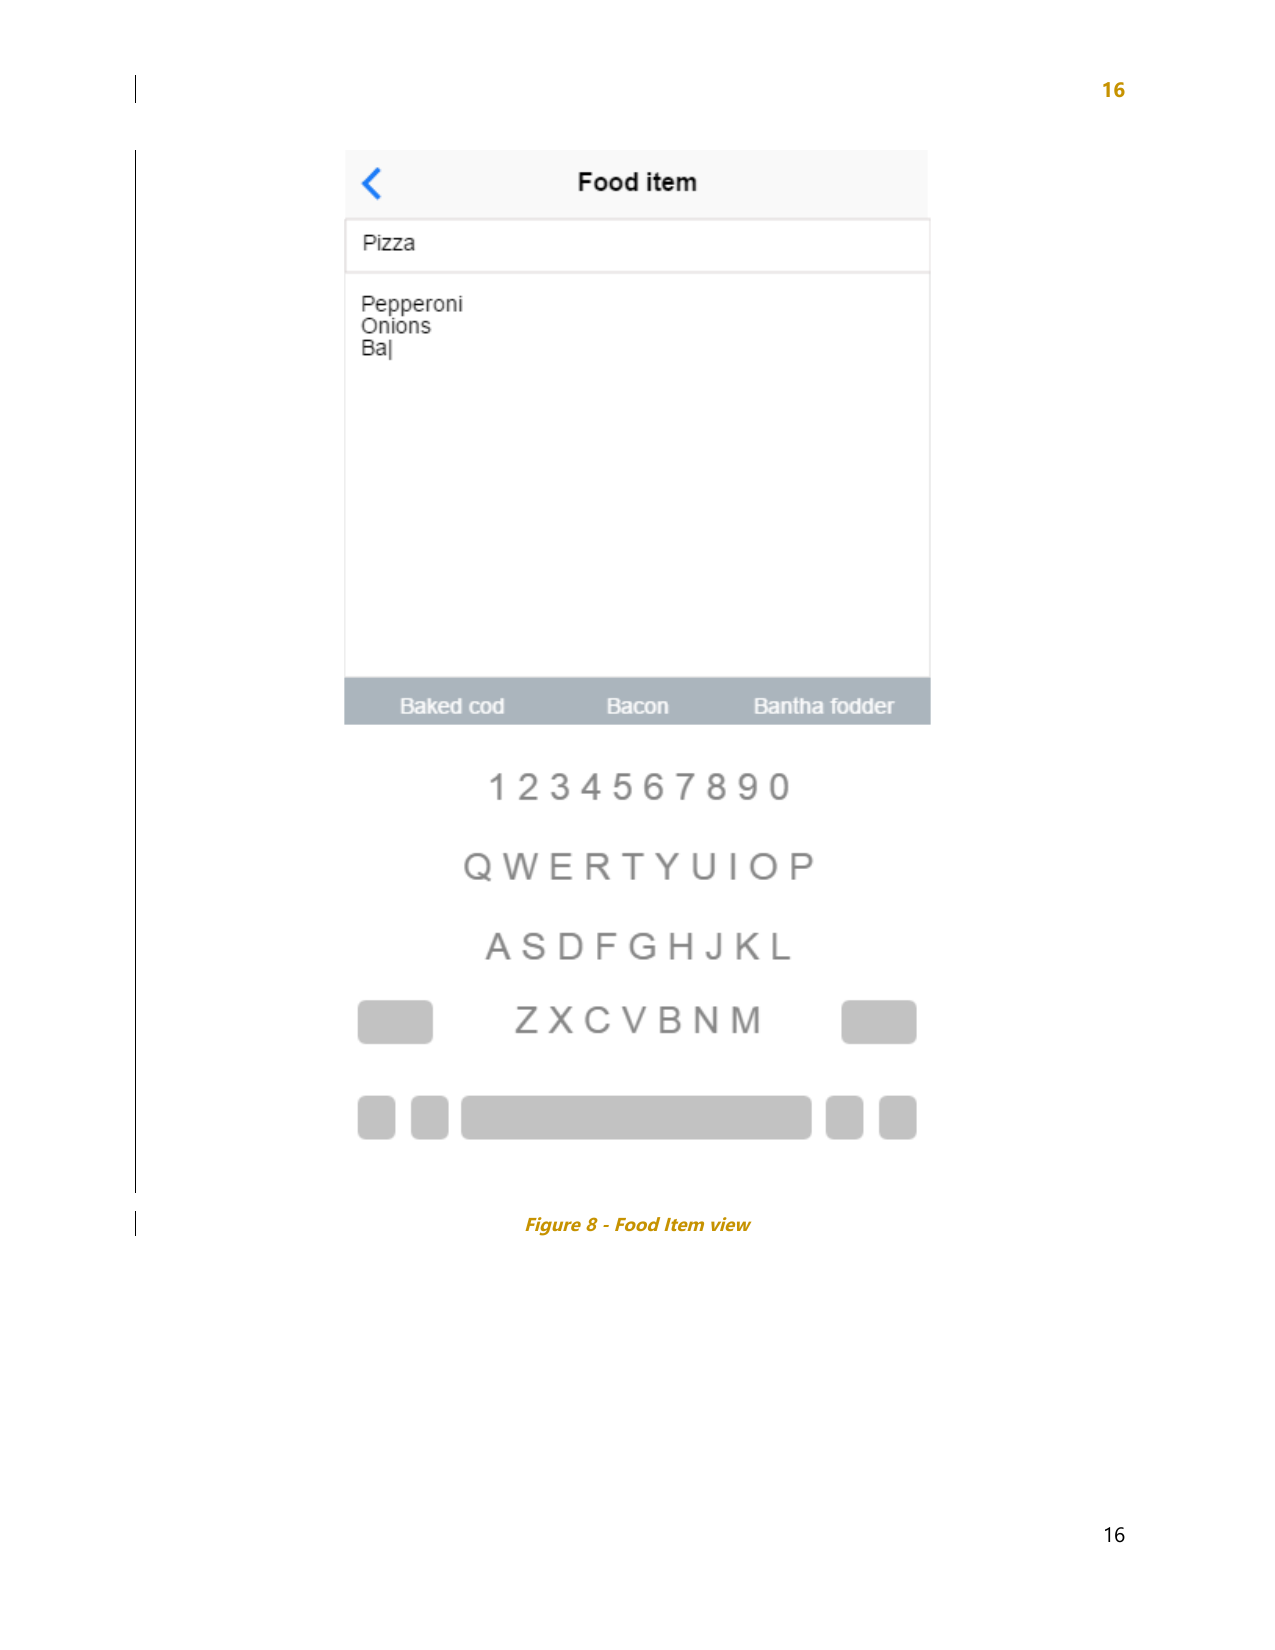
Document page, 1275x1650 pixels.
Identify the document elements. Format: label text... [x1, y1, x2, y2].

text Figure 8 - Food Item view [150, 1211, 1125, 1236]
picture [344, 150, 931, 1193]
